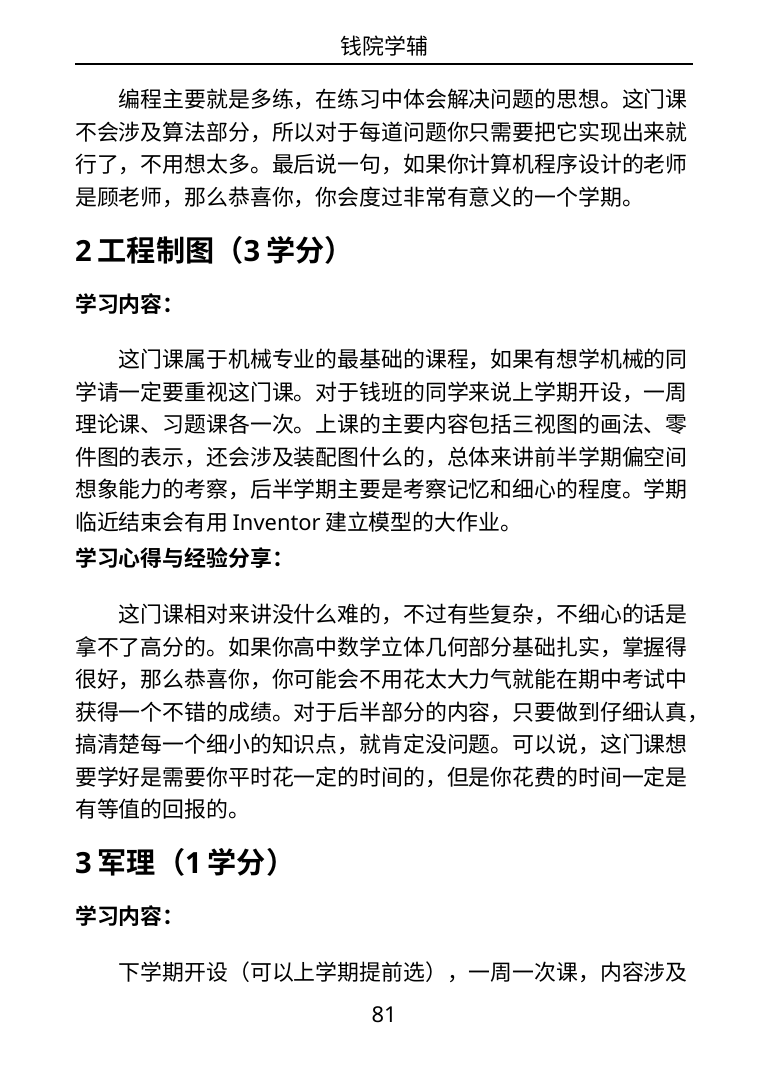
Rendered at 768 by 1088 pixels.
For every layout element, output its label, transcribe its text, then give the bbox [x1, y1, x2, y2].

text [75, 954, 693, 987]
text 学习内容： [75, 286, 671, 319]
text 2工程制图（3学分） [75, 216, 671, 281]
text 编程主要就是多练，在练习中体会解决问题的思想。这门课不会涉及算法部分，所以对于每道问题你只需要把它实现出来就行了，不用想太多。最后说一句，如果你计算机程序设计的老师是顾老师，那么恭喜你，你会度过非常有意义的一个学期。 [75, 82, 693, 212]
text 这门课属于机械专业的最基础的课程，如果有想学机械的同学请一定要重视这门课。对于钱班的同学来说上学期开设，一周理论课、习题课各一次。上课的主要内容包括三视图的画法、零件图的表示，还会涉及装配图什么的，总体来讲前半学期偏空间想象能力的考察，后半学期主要是考察记忆和细心的程度。学期临近结束会有用Inventor建立模型的大作业。 [75, 342, 693, 537]
text 学习内容： [75, 899, 671, 931]
text 3军理（1学分） [75, 828, 671, 893]
text 这门课相对来讲没什么难的，不过有些复杂，不细心的话是拿不了高分的。如果你高中数学立体几何部分基础扎实，掌握得很好，那么恭喜你，你可能会不用花太大力气就能在期中考试中获得一个不错的成绩。对于后半部分的内容，只要做到仔细认真，搞清楚每一个细小的知识点，就肯定没问题。可以说，这门课想要学好是需要你平时花一定的时间的，但是你花费的时间一定是有等值的回报的。 [75, 597, 693, 824]
text 学习心得与经验分享： [75, 541, 671, 573]
